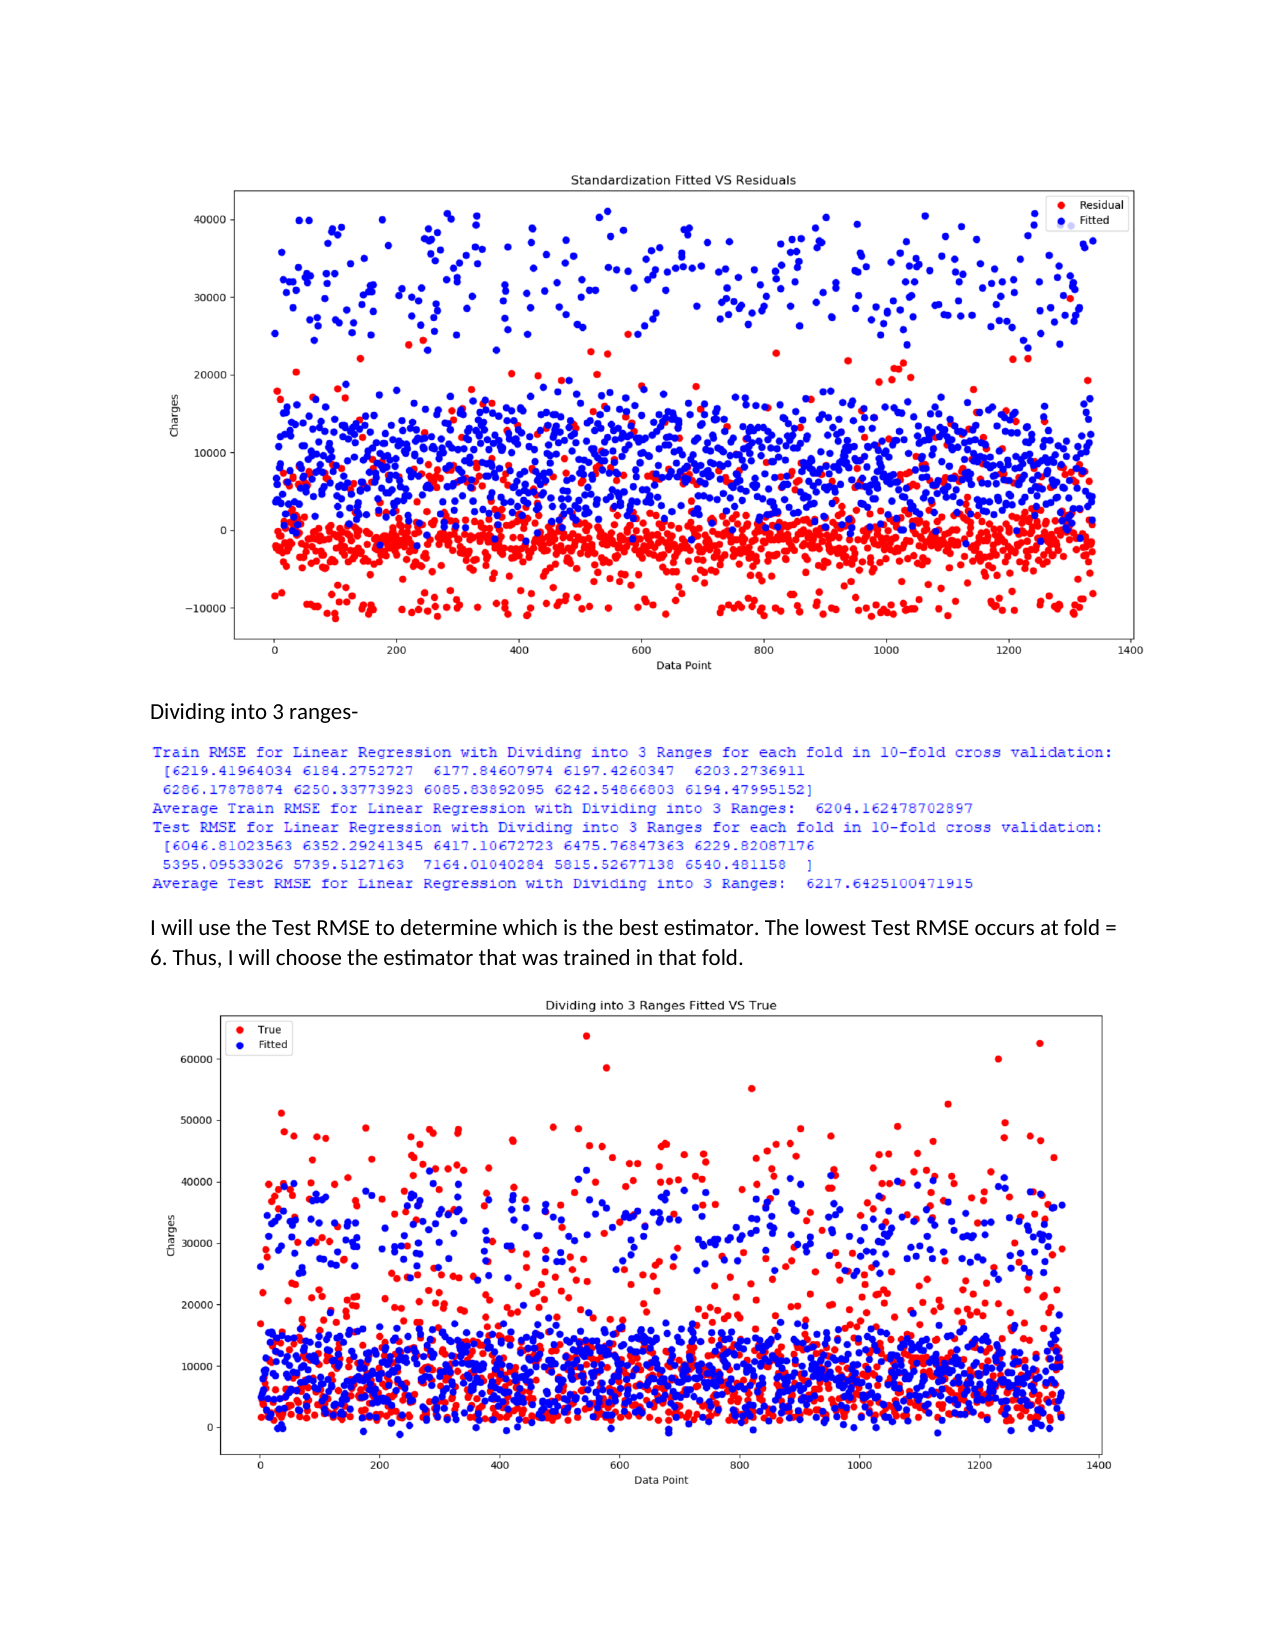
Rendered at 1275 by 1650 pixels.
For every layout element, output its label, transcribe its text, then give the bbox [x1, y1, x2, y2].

picture [150, 743, 1125, 895]
text I will use the Test RMSE to determine which is the best estimator. The lowest Test RMSE occurs at fold = 6. Thus, I will choose the estimator that was trained in that fold. [150, 913, 1125, 971]
picture [150, 989, 1129, 1495]
text Dividing into 3 ranges- [150, 697, 1125, 726]
picture [150, 150, 1174, 680]
